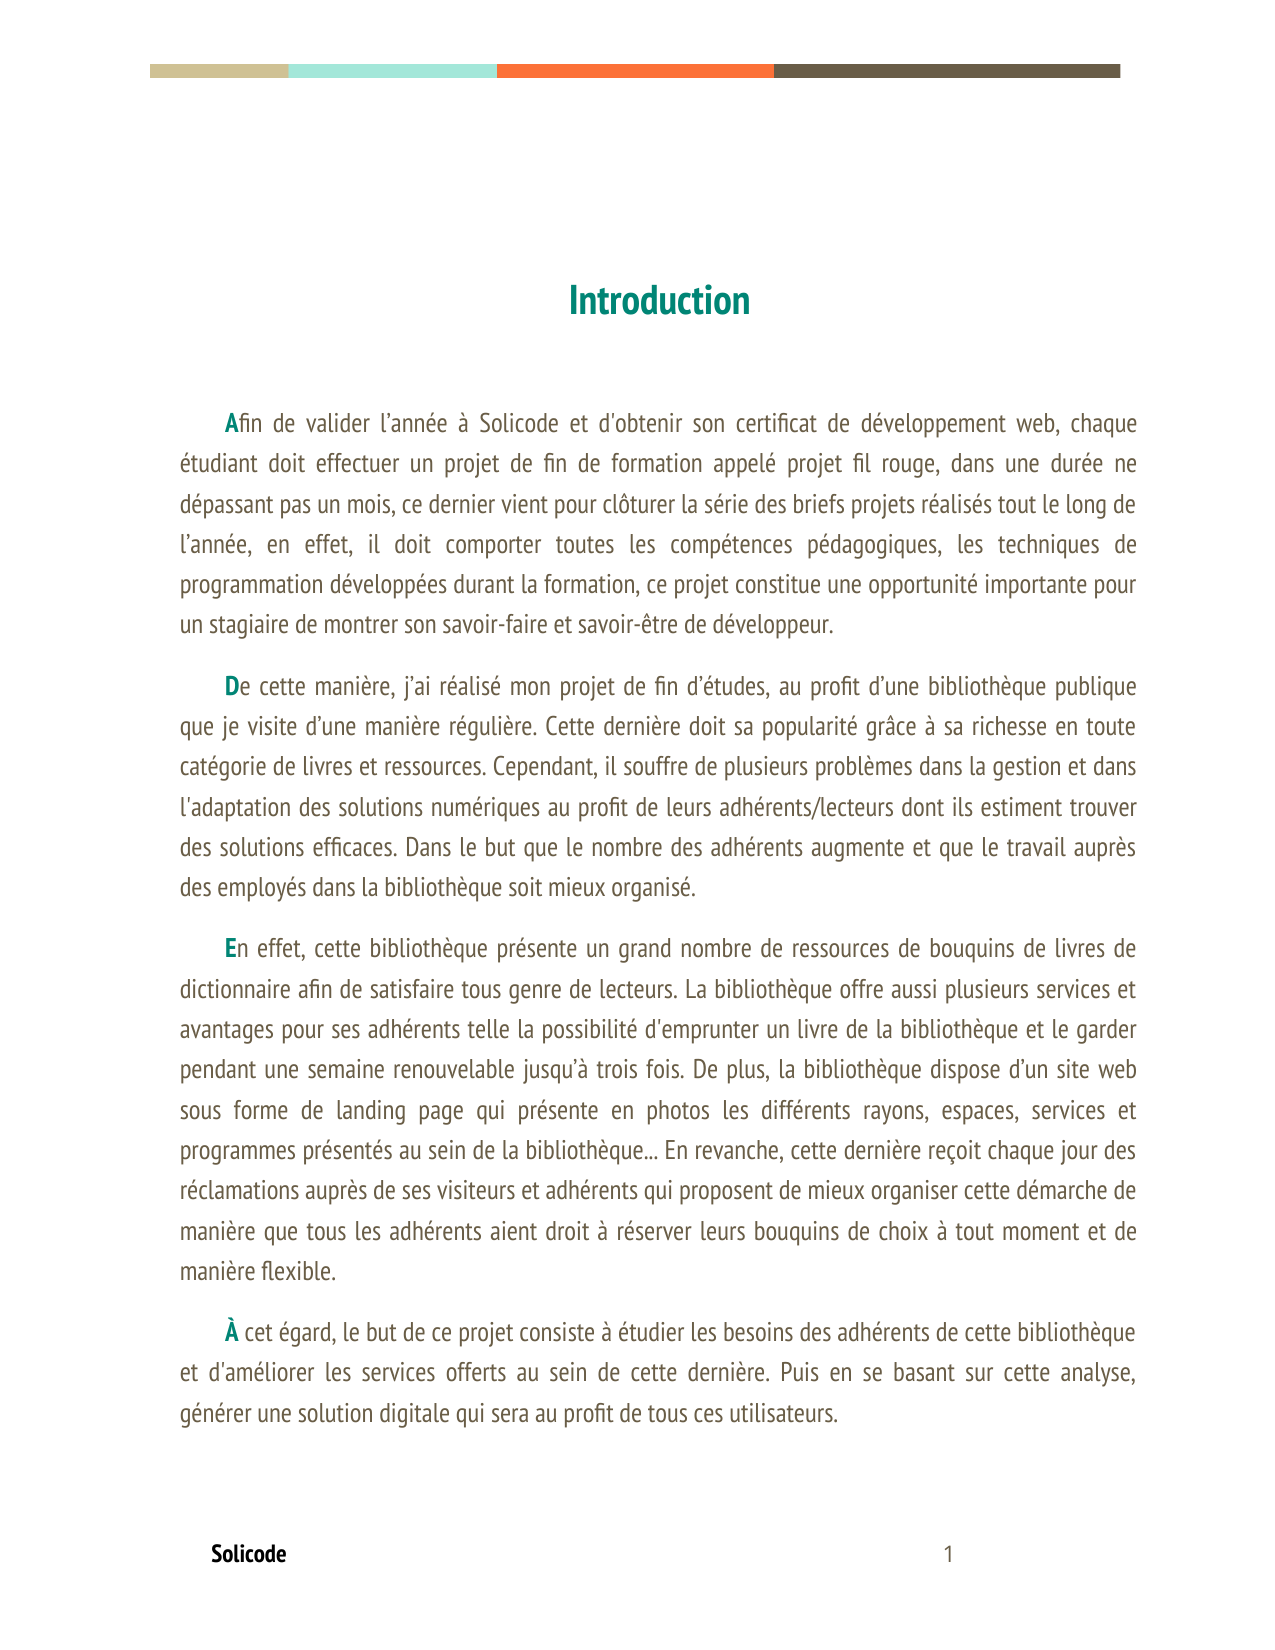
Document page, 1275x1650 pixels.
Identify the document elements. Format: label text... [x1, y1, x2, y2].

text À cet égard, le but de ce projet consiste à étudier les besoins des adhérents de cette bibliothèque et d'améliorer les services offerts au sein de cette dernière. Puis en se basant sur cette analyse, générer une solution digitale qui sera au profit de tous ces utilisateurs. [179, 1314, 1139, 1429]
text En effet, cette bibliothèque présente un grand nombre de ressources de bouquins de livres de dictionnaire afin de satisfaire tous genre de lecteurs. La bibliothèque offre aussi plusieurs services et avantages pour ses adhérents telle la possibilité d'emprunter un livre de la bibliothèque et le garder pendant une semaine renouvelable jusqu’à trois fois. De plus, la bibliothèque dispose d’un site web sous forme de landing page qui présente en photos les différents rayons, espaces, services et programmes présentés au sein de la bibliothèque... En revanche, cette dernière reçoit chaque jour des réclamations auprès de ses visiteurs et adhérents qui proposent de mieux organiser cette démarche de manière que tous les adhérents aient droit à réserver leurs bouquins de choix à tout moment et de manière flexible. [179, 930, 1139, 1288]
text De cette manière, j’ai réalisé mon projet de fin d’études, au profit d’une bibliothèque publique que je visite d’une manière régulière. Cette dernière doit sa popularité grâce à sa richesse en toute catégorie de livres et ressources. Cependant, il souffre de plusieurs problèmes dans la gestion et dans l'adaptation des solutions numériques au profit de leurs adhérents/lecteurs dont ils estiment trouver des solutions efficaces. Dans le but que le nombre des adhérents augmente et que le travail auprès des employés dans la bibliothèque soit mieux organisé. [179, 667, 1139, 904]
text Afin de valider l’année à Solicode et d'obtenir son certificat de développement web, chaque étudiant doit effectuer un projet de fin de formation appelé projet fil rouge, dans une durée ne dépassant pas un mois, ce dernier vient pour clôturer la série des briefs projets réalisés tout le long de l’année, en effet, il doit comporter toutes les compétences pédagogiques, les techniques de programmation développées durant la formation, ce projet constitue une opportunité importante pour un stagiaire de montrer son savoir-faire et savoir-être de développeur. [179, 405, 1139, 641]
picture [150, 64, 1121, 78]
subtitle Introduction [150, 272, 1169, 326]
